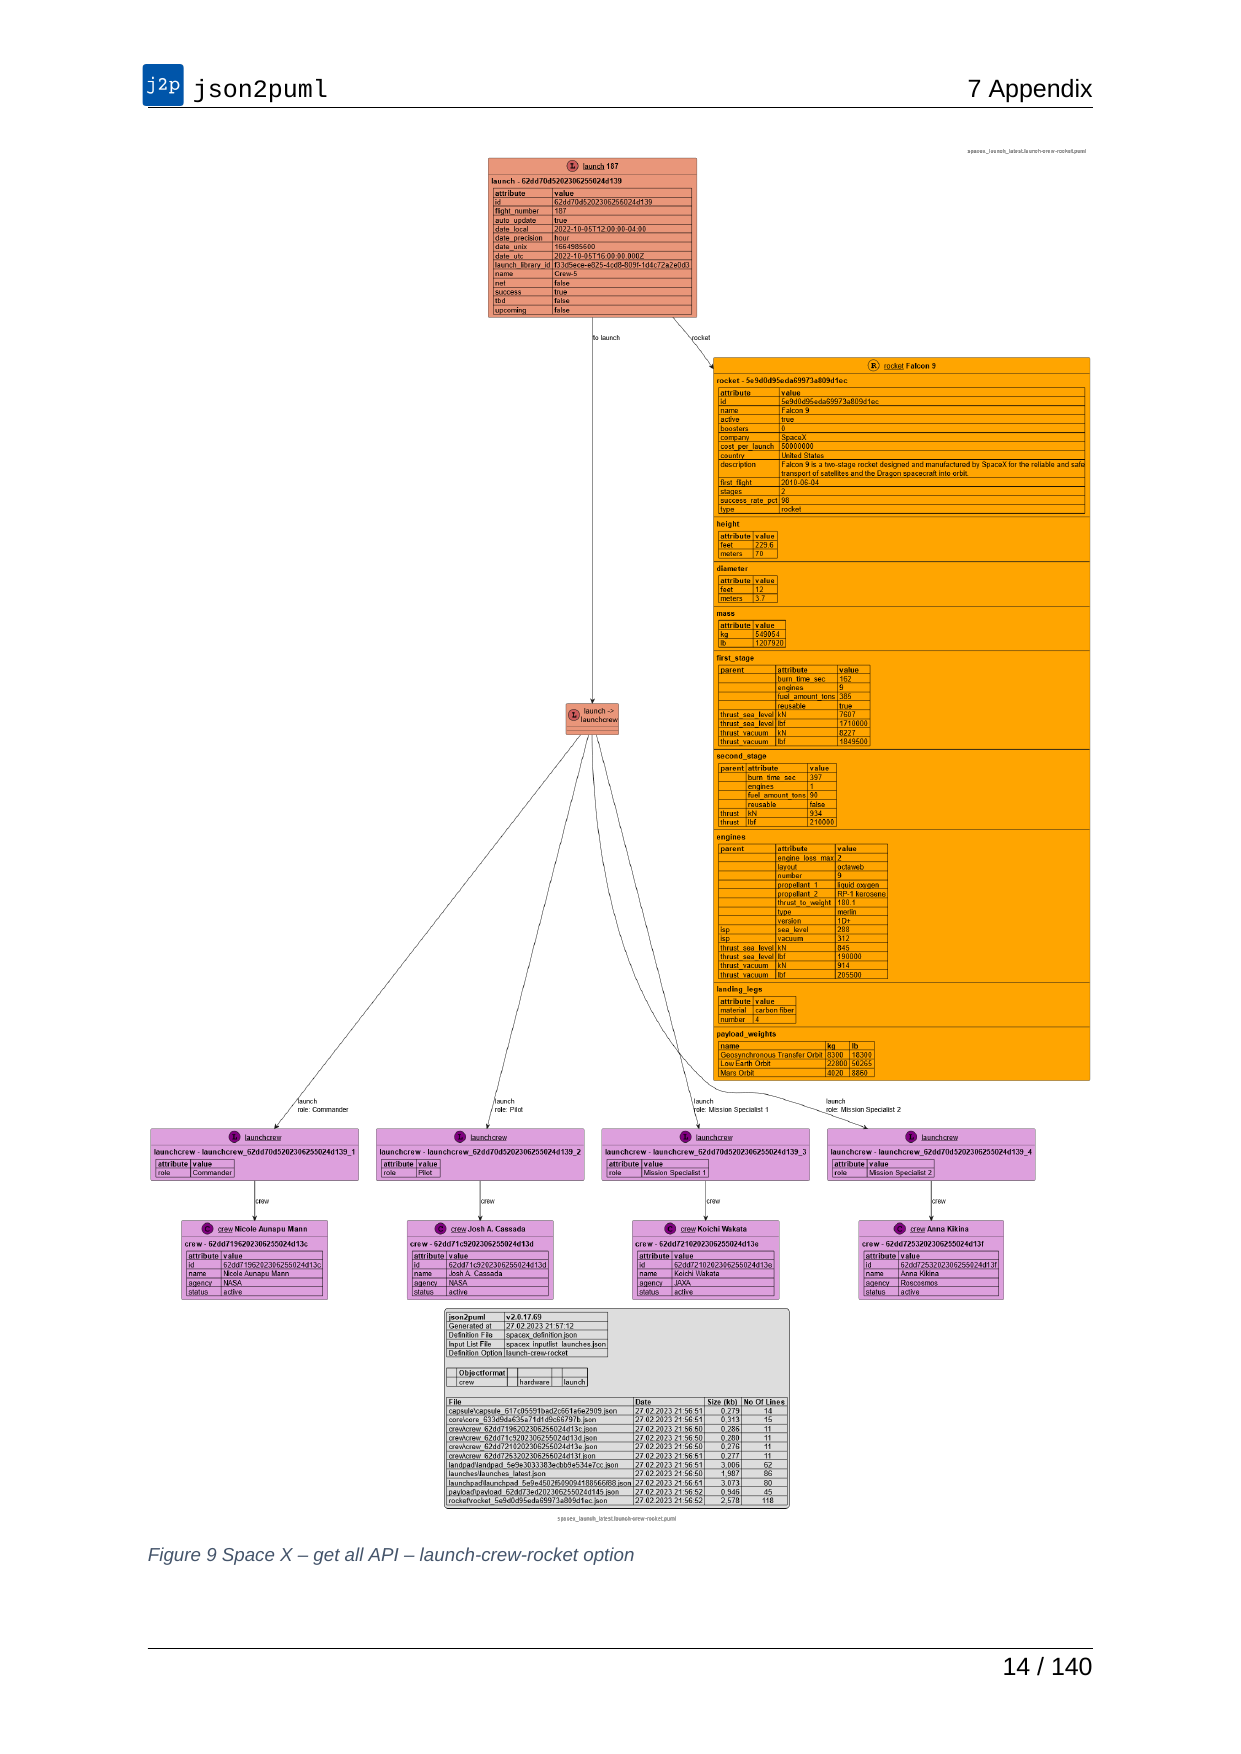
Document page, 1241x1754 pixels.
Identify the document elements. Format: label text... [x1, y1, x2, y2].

text Figure 9 Space X – get all API – launch-crew-rocket option [148, 1543, 1093, 1565]
picture [142, 64, 184, 106]
picture [147, 147, 1093, 1525]
